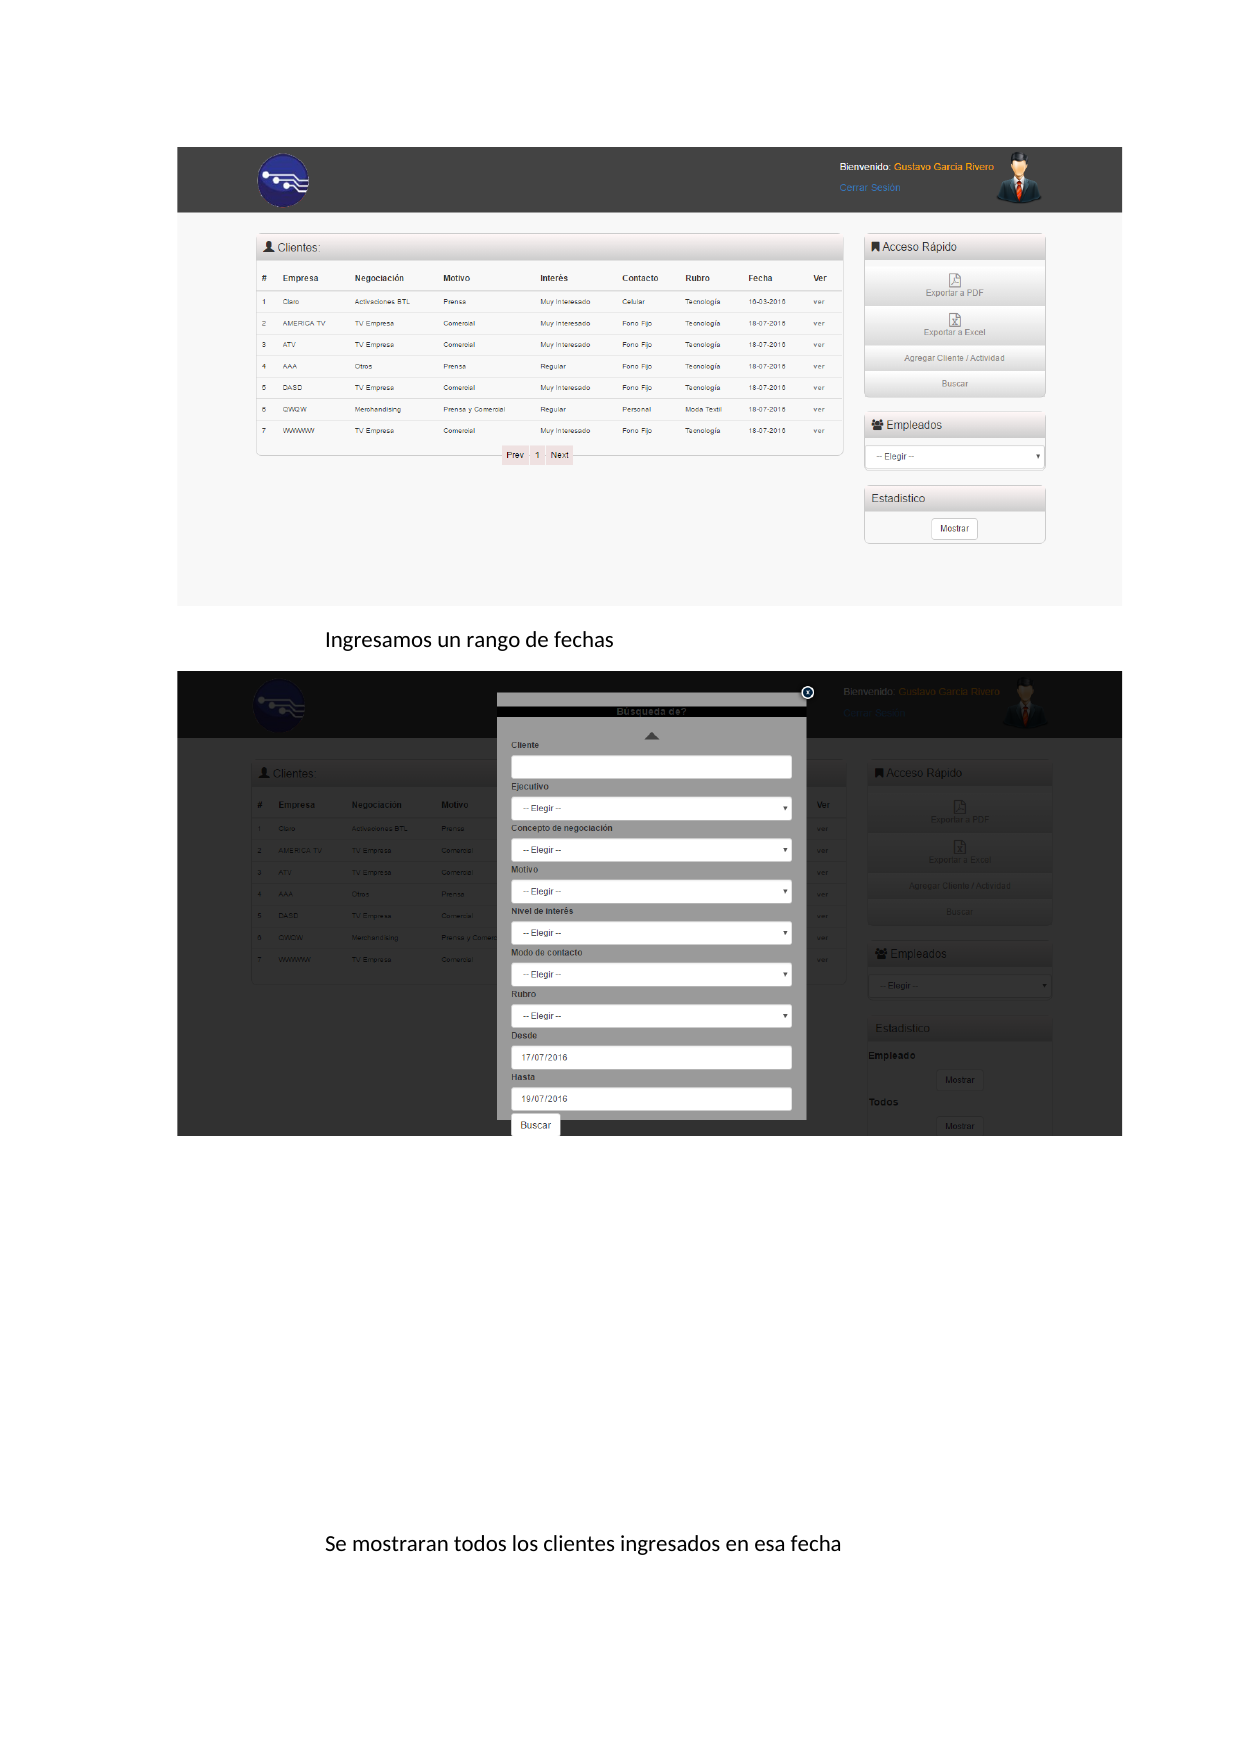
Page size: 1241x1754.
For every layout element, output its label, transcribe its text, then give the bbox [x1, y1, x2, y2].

picture [177, 671, 1123, 1136]
picture [177, 147, 1123, 606]
text Se mostraran todos los clientes ingresados en esa fecha [177, 1529, 1122, 1558]
text Ingresamos un rango de fechas [177, 625, 1122, 653]
